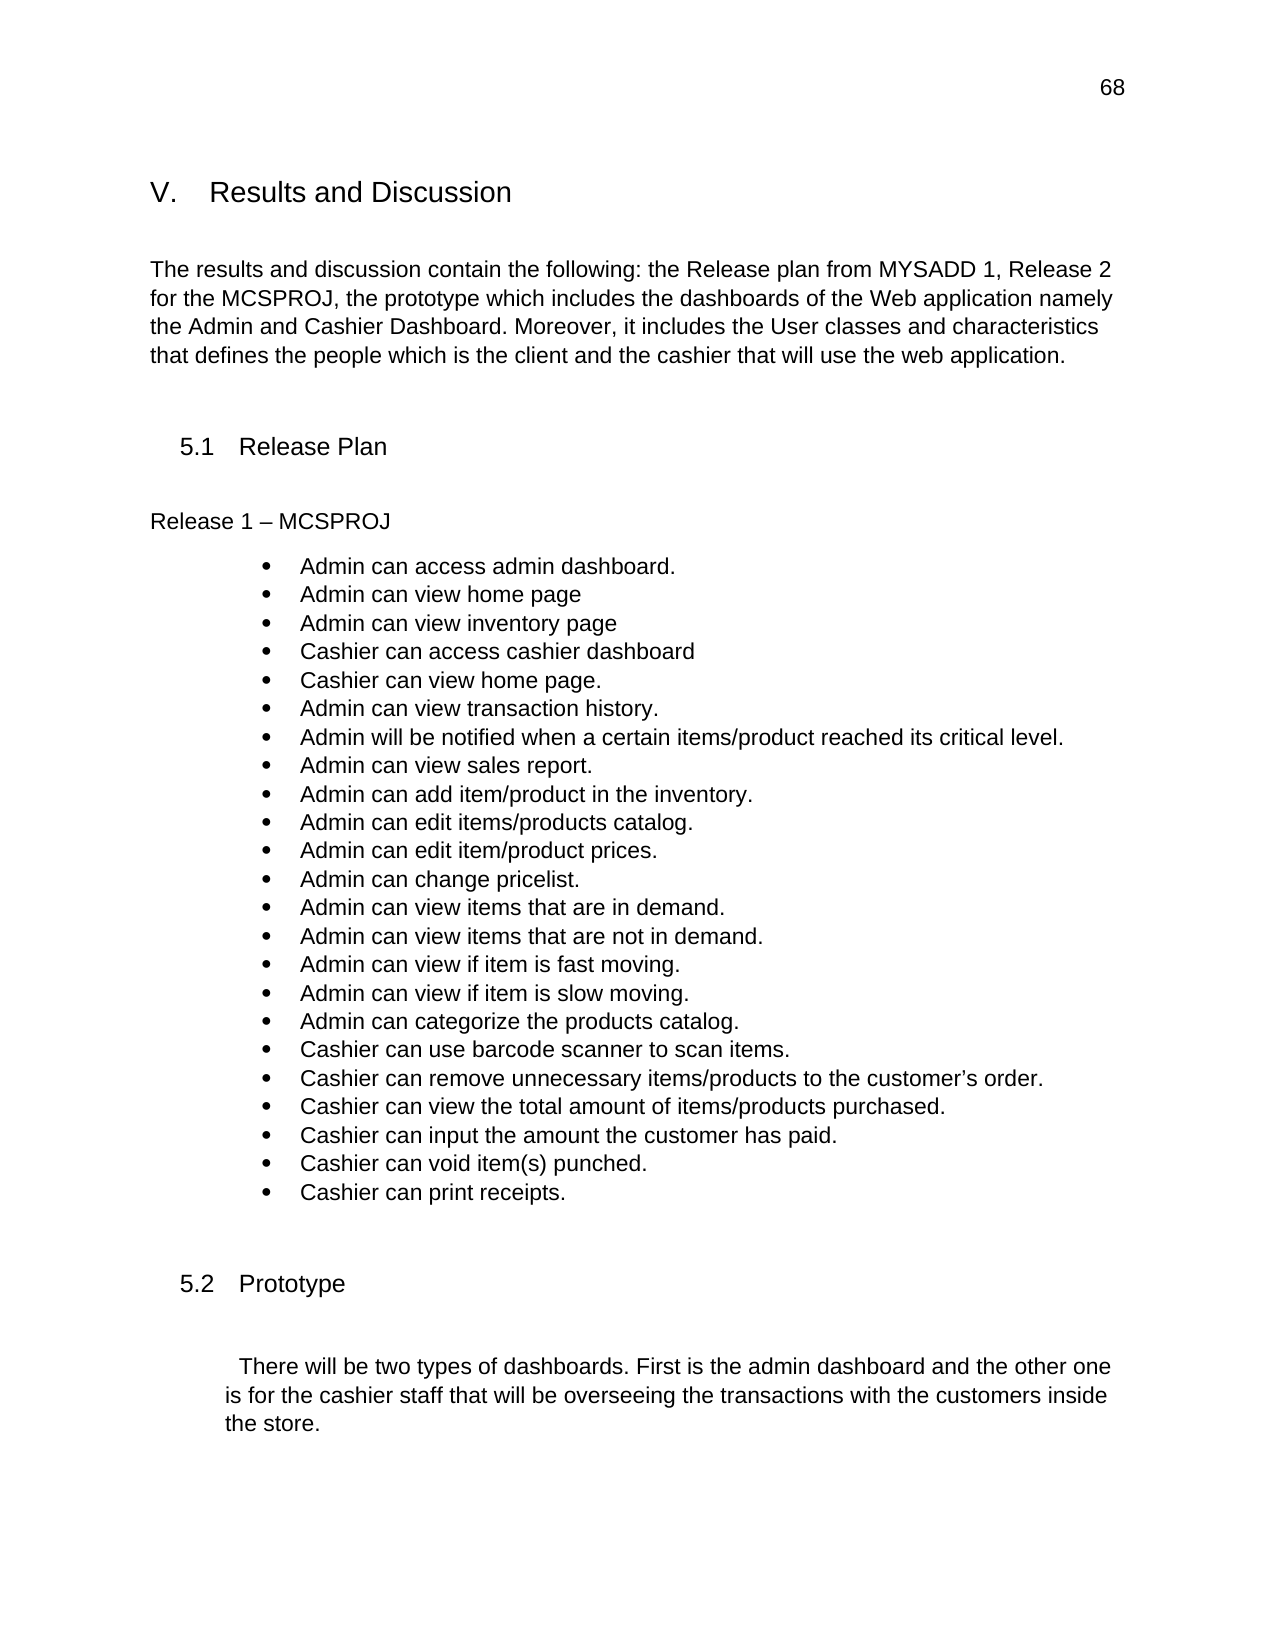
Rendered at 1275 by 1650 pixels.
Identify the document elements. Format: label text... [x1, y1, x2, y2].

list Cashier can use barcode scanner to scan items. [262, 1036, 1125, 1063]
list Admin can change pricelist. [262, 866, 1125, 892]
list Cashier can view home page. [262, 667, 1125, 693]
list Admin can access admin dashboard. [262, 553, 1125, 579]
list Admin can edit item/product prices. [262, 837, 1125, 864]
subtitle 5.2 Prototype [179, 1269, 1125, 1298]
list Admin can view items that are in demand. [262, 894, 1125, 921]
list Admin can view sales report. [262, 752, 1125, 778]
list Cashier can view the total amount of items/products purchased. [262, 1093, 1125, 1120]
list Admin can view home page [262, 581, 1125, 608]
list Admin can view if item is fast moving. [262, 951, 1125, 977]
text There will be two types of dashboards. First is the admin dashboard and the other one is for the cashier staff that will be overseeing the transactions with the customers inside the store. [225, 1353, 1125, 1437]
list Admin can view inventory page [262, 610, 1125, 636]
list Admin will be notified when a certain items/product reached its critical level. [262, 724, 1125, 750]
list Admin can view if item is slow moving. [262, 979, 1125, 1006]
list Admin can add item/product in the inventory. [262, 781, 1125, 807]
text Release 1 – MCSPROJ [150, 508, 1125, 534]
list Cashier can access cashier dashboard [262, 638, 1125, 665]
text The results and discussion contain the following: the Release plan from MYSADD 1, Release 2 for the MCSPROJ, the prototype which includes the dashboards of the Web application namely the Admin and Cashier Dashboard. Moreover, it includes the User classes and characteristics that defines the people which is the client and the cashier that will use the web application. [150, 256, 1125, 368]
list Admin can view transaction history. [262, 695, 1125, 722]
list Admin can edit items/products catalog. [262, 809, 1125, 835]
list Cashier can print receipts. [262, 1179, 1125, 1205]
list Admin can view items that are not in demand. [262, 923, 1125, 949]
list Admin can categorize the products catalog. [262, 1008, 1125, 1034]
subtitle 5.1 Release Plan [179, 432, 1125, 461]
list Cashier can remove unnecessary items/products to the customer’s order. [262, 1065, 1125, 1091]
list Cashier can void item(s) punched. [262, 1150, 1125, 1177]
subtitle Results and Discussion [150, 175, 1125, 208]
list Cashier can input the amount the customer has paid. [262, 1122, 1125, 1148]
